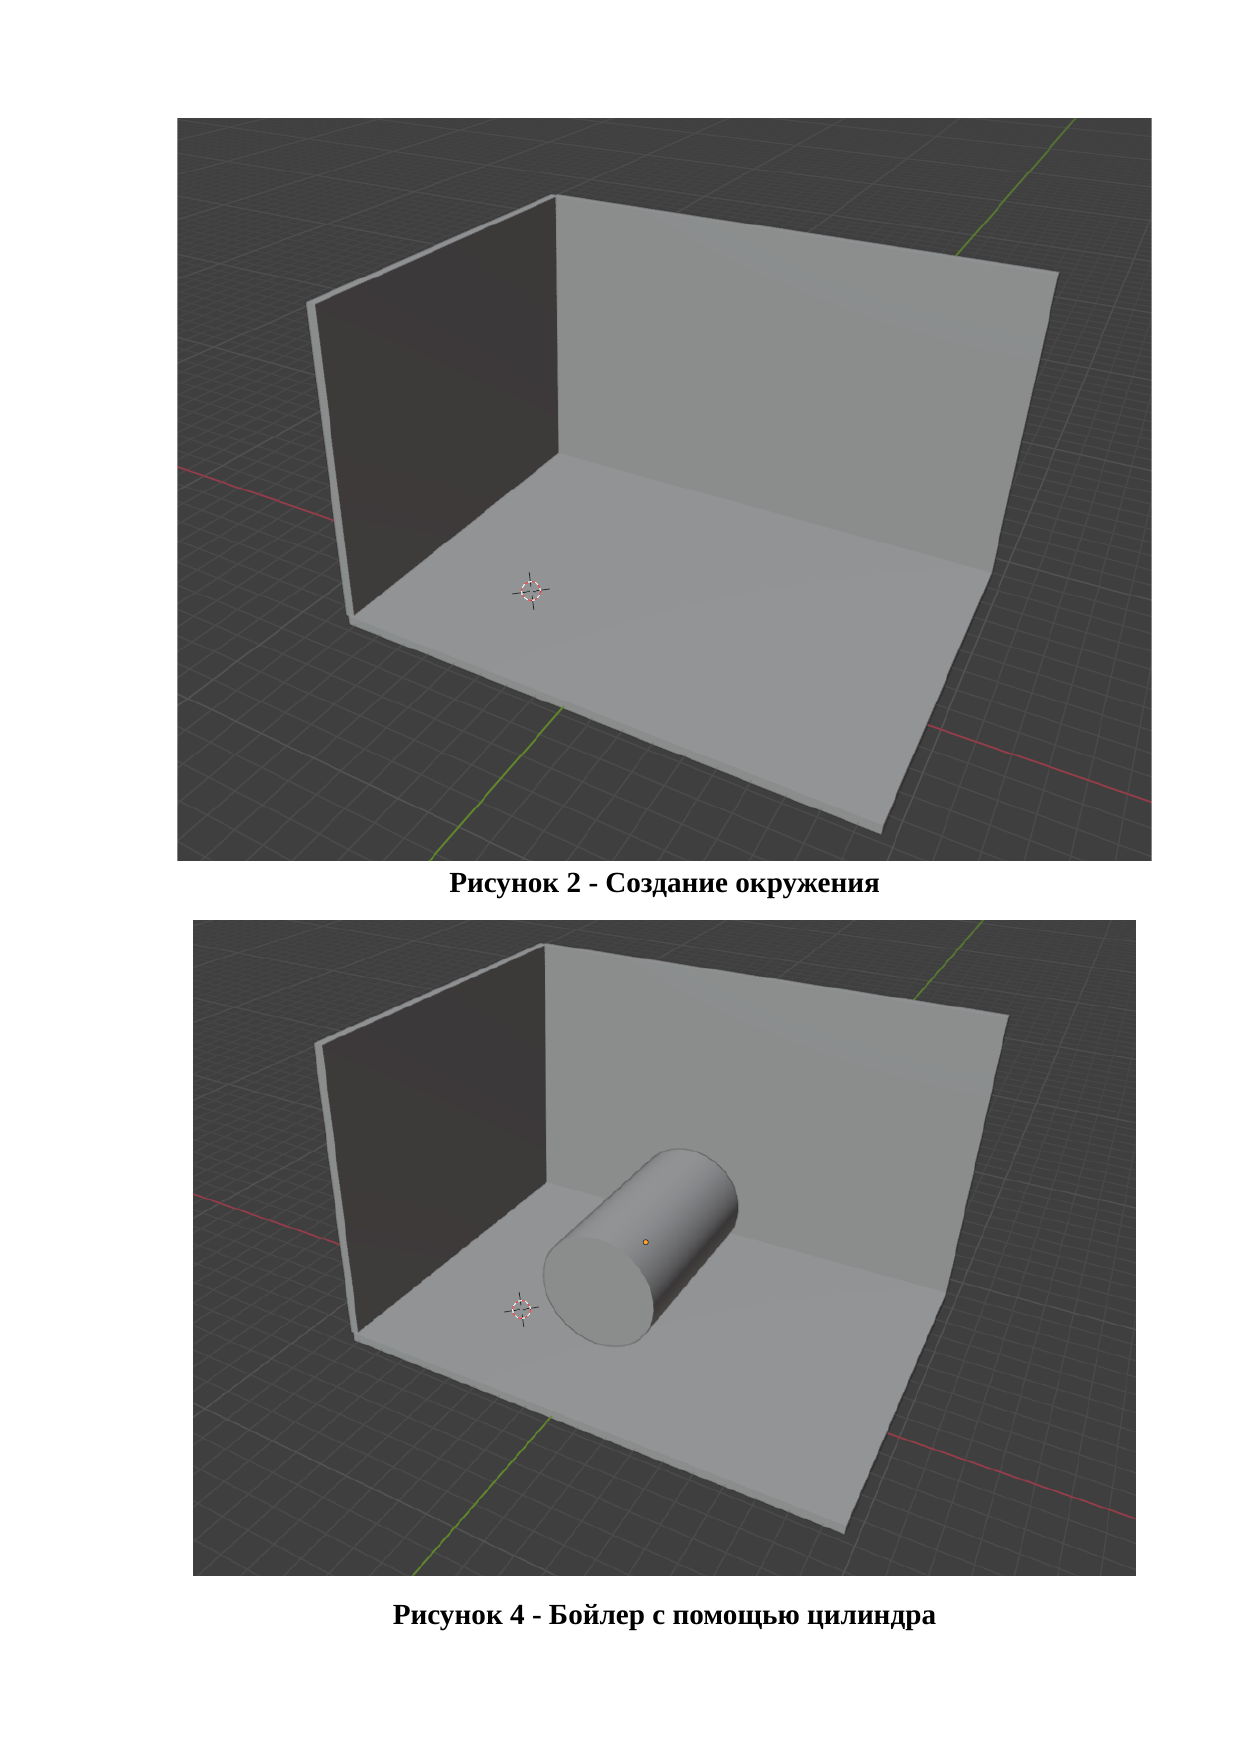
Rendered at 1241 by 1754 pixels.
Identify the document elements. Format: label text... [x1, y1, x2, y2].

picture [193, 920, 1136, 1576]
picture [177, 118, 1152, 861]
text Рисунок 4 - Бойлер с помощью цилиндра [177, 1597, 1152, 1631]
text Рисунок 2 - Создание окружения [177, 861, 1152, 899]
